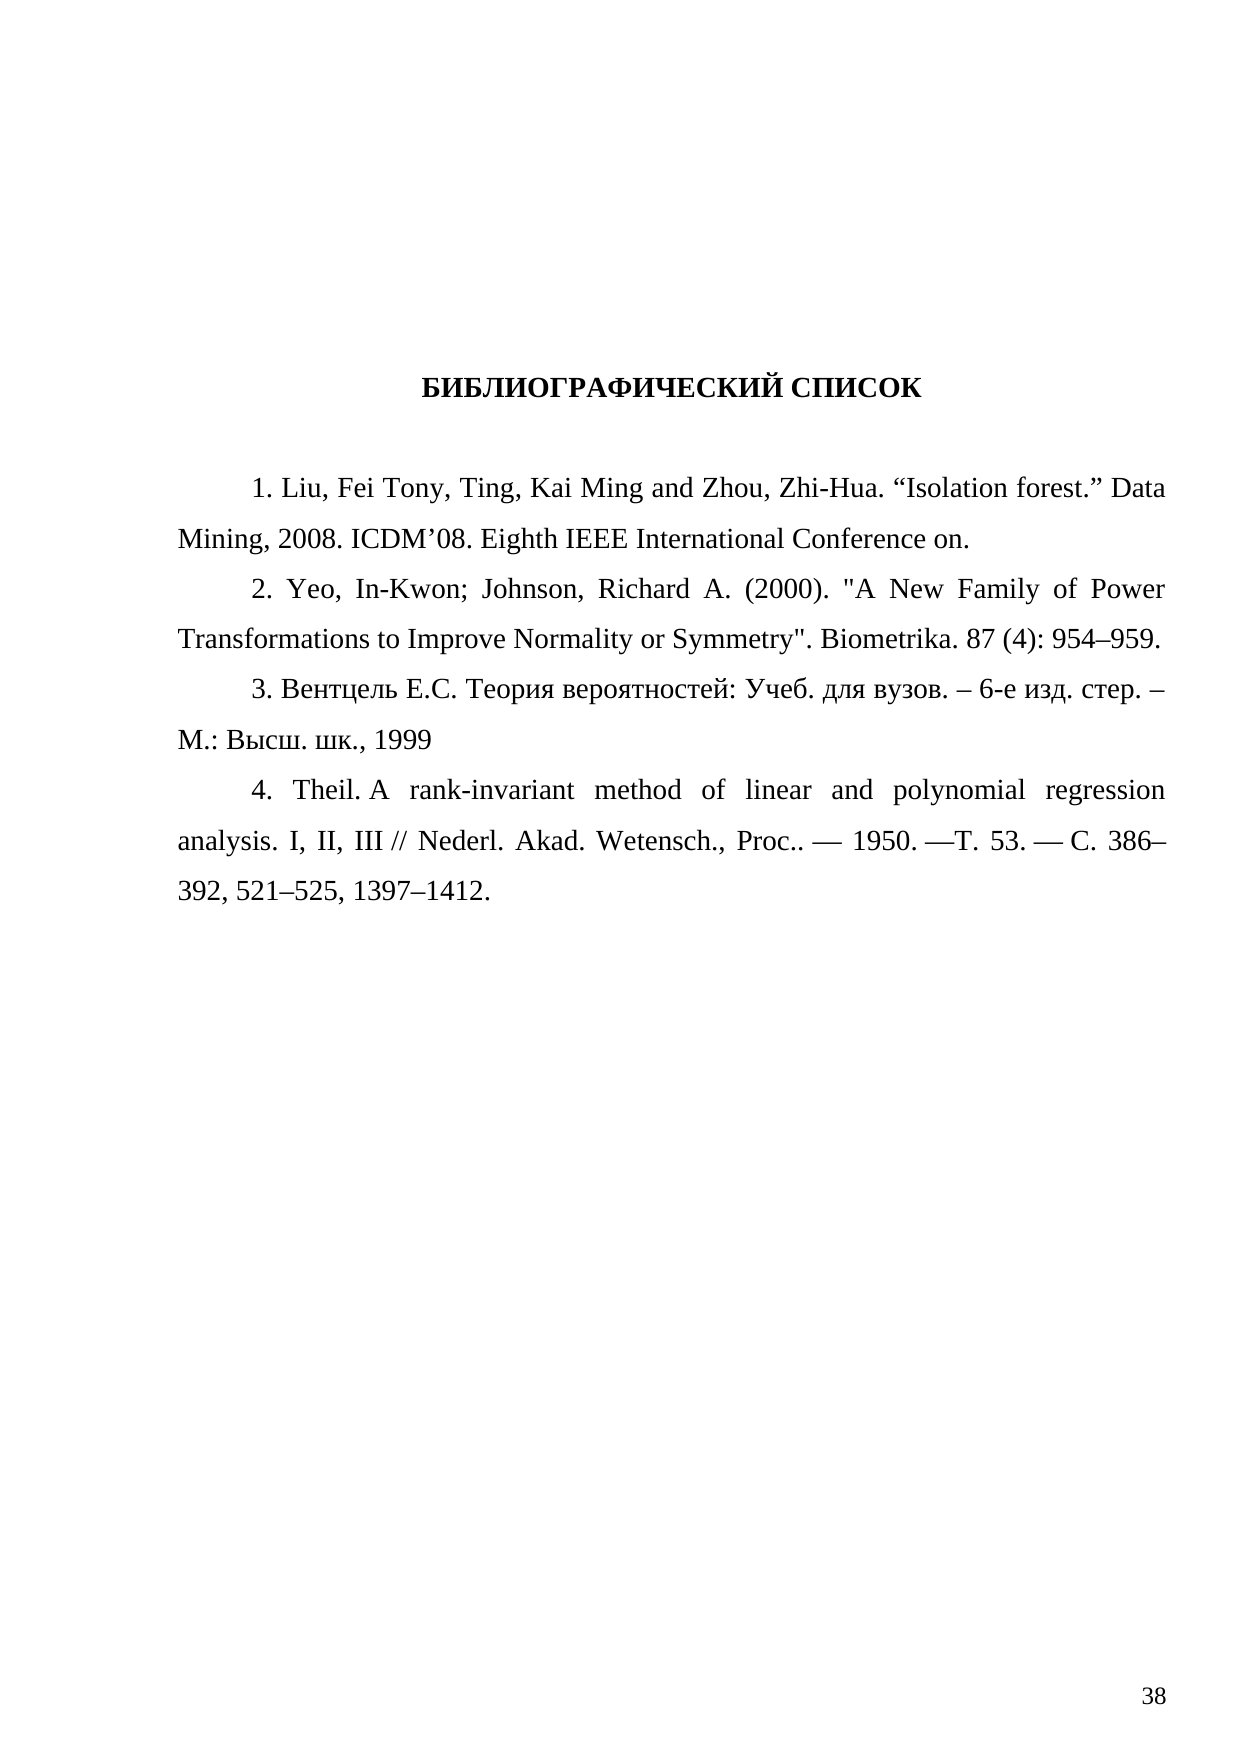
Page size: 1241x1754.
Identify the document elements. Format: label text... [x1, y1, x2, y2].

text 2. Yeo, In-Kwon; Johnson, Richard A. (2000). "A New Family of Power Transformations to Improve Normality or Symmetry". Biometrika. 87 (4): 954–959. [177, 571, 1166, 655]
text 3. Вентцель Е.С. Теория вероятностей: Учеб. для вузов. – 6-е изд. стер. – М.: Высш. шк., 1999 [177, 672, 1166, 756]
text 1. Liu, Fei Tony, Ting, Kai Ming and Zhou, Zhi-Hua. “Isolation forest.” Data Mining, 2008. ICDM’08. Eighth IEEE International Conference on. [177, 470, 1166, 554]
text БИБЛИОГРАФИЧЕСКИЙ СПИСОК [177, 370, 1166, 403]
text 4. Theil. A rank-invariant method of linear and polynomial regression analysis. I, II, III // Nederl. Akad. Wetensch., Proc.. — 1950. —Т. 53. — С. 386–392, 521–525, 1397–1412. [177, 772, 1166, 906]
